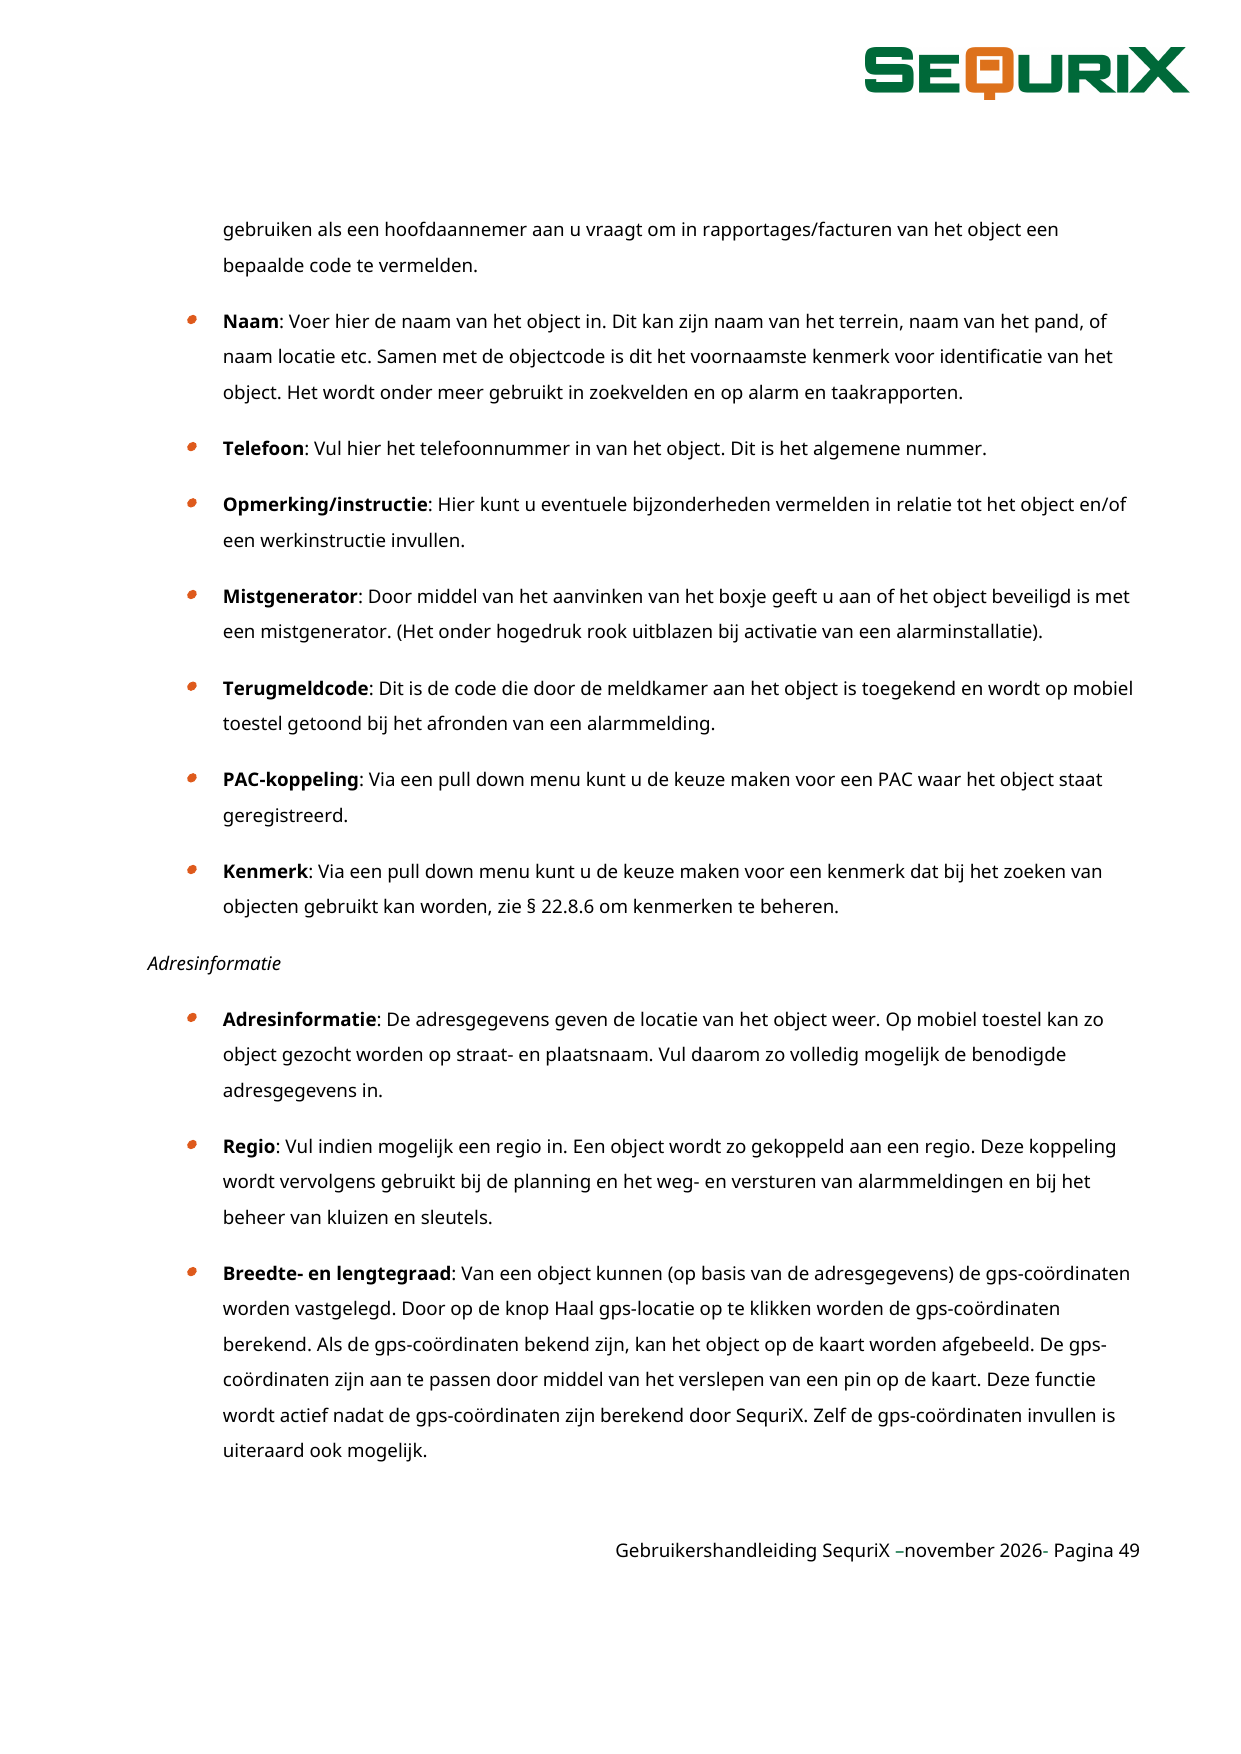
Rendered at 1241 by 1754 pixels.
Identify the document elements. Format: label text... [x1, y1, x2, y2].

text Regio: Vul indien mogelijk een regio in. Een object wordt zo gekoppeld aan een regio. Deze koppeling wordt vervolgens gebruikt bij de planning en het weg- en versturen van alarmmeldingen en bij het beheer van kluizen en sleutels. [185, 1123, 1140, 1229]
text Telefoon: Vul hier het telefoonnummer in van het object. Dit is het algemene nummer. [185, 425, 1140, 461]
text Breedte- en lengtegraad: Van een object kunnen (op basis van de adresgegevens) de gps-coördinaten worden vastgelegd. Door op de knop Haal gps-locatie op te klikken worden de gps-coördinaten berekend. Als de gps-coördinaten bekend zijn, kan het object op de kaart worden afgebeeld. De gps-coördinaten zijn aan te passen door middel van het verslepen van een pin op de kaart. Deze functie wordt actief nadat de gps-coördinaten zijn berekend door SequriX. Zelf de gps-coördinaten invullen is uiteraard ook mogelijk. [185, 1250, 1140, 1463]
text Naam: Voer hier de naam van het object in. Dit kan zijn naam van het terrein, naam van het pand, of naam locatie etc. Samen met de objectcode is dit het voornaamste kenmerk voor identificatie van het object. Het wordt onder meer gebruikt in zoekvelden en op alarm en taakrapporten. [185, 298, 1140, 404]
text Adresinformatie: De adresgegevens geven de locatie van het object weer. Op mobiel toestel kan zo object gezocht worden op straat- en plaatsnaam. Vul daarom zo volledig mogelijk de benodigde adresgegevens in. [185, 996, 1140, 1102]
text Terugmeldcode: Dit is de code die door de meldkamer aan het object is toegekend en wordt op mobiel toestel getoond bij het afronden van een alarmmelding. [185, 665, 1140, 736]
picture [865, 47, 1190, 100]
text Kenmerk: Via een pull down menu kunt u de keuze maken voor een kenmerk dat bij het zoeken van objecten gebruikt kan worden, zie § 22.8.6 om kenmerken te beheren. [185, 848, 1140, 919]
text Opmerking/instructie: Hier kunt u eventuele bijzonderheden vermelden in relatie tot het object en/of een werkinstructie invullen. [185, 482, 1140, 552]
text Mistgenerator: Door middel van het aanvinken van het boxje geeft u aan of het object beveiligd is met een mistgenerator. (Het onder hogedruk rook uitblazen bij activatie van een alarminstallatie). [185, 573, 1140, 644]
text Adresinformatie [148, 940, 1140, 975]
text PAC-koppeling: Via een pull down menu kunt u de keuze maken voor een PAC waar het object staat geregistreerd. [185, 757, 1140, 827]
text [185, 207, 1140, 277]
